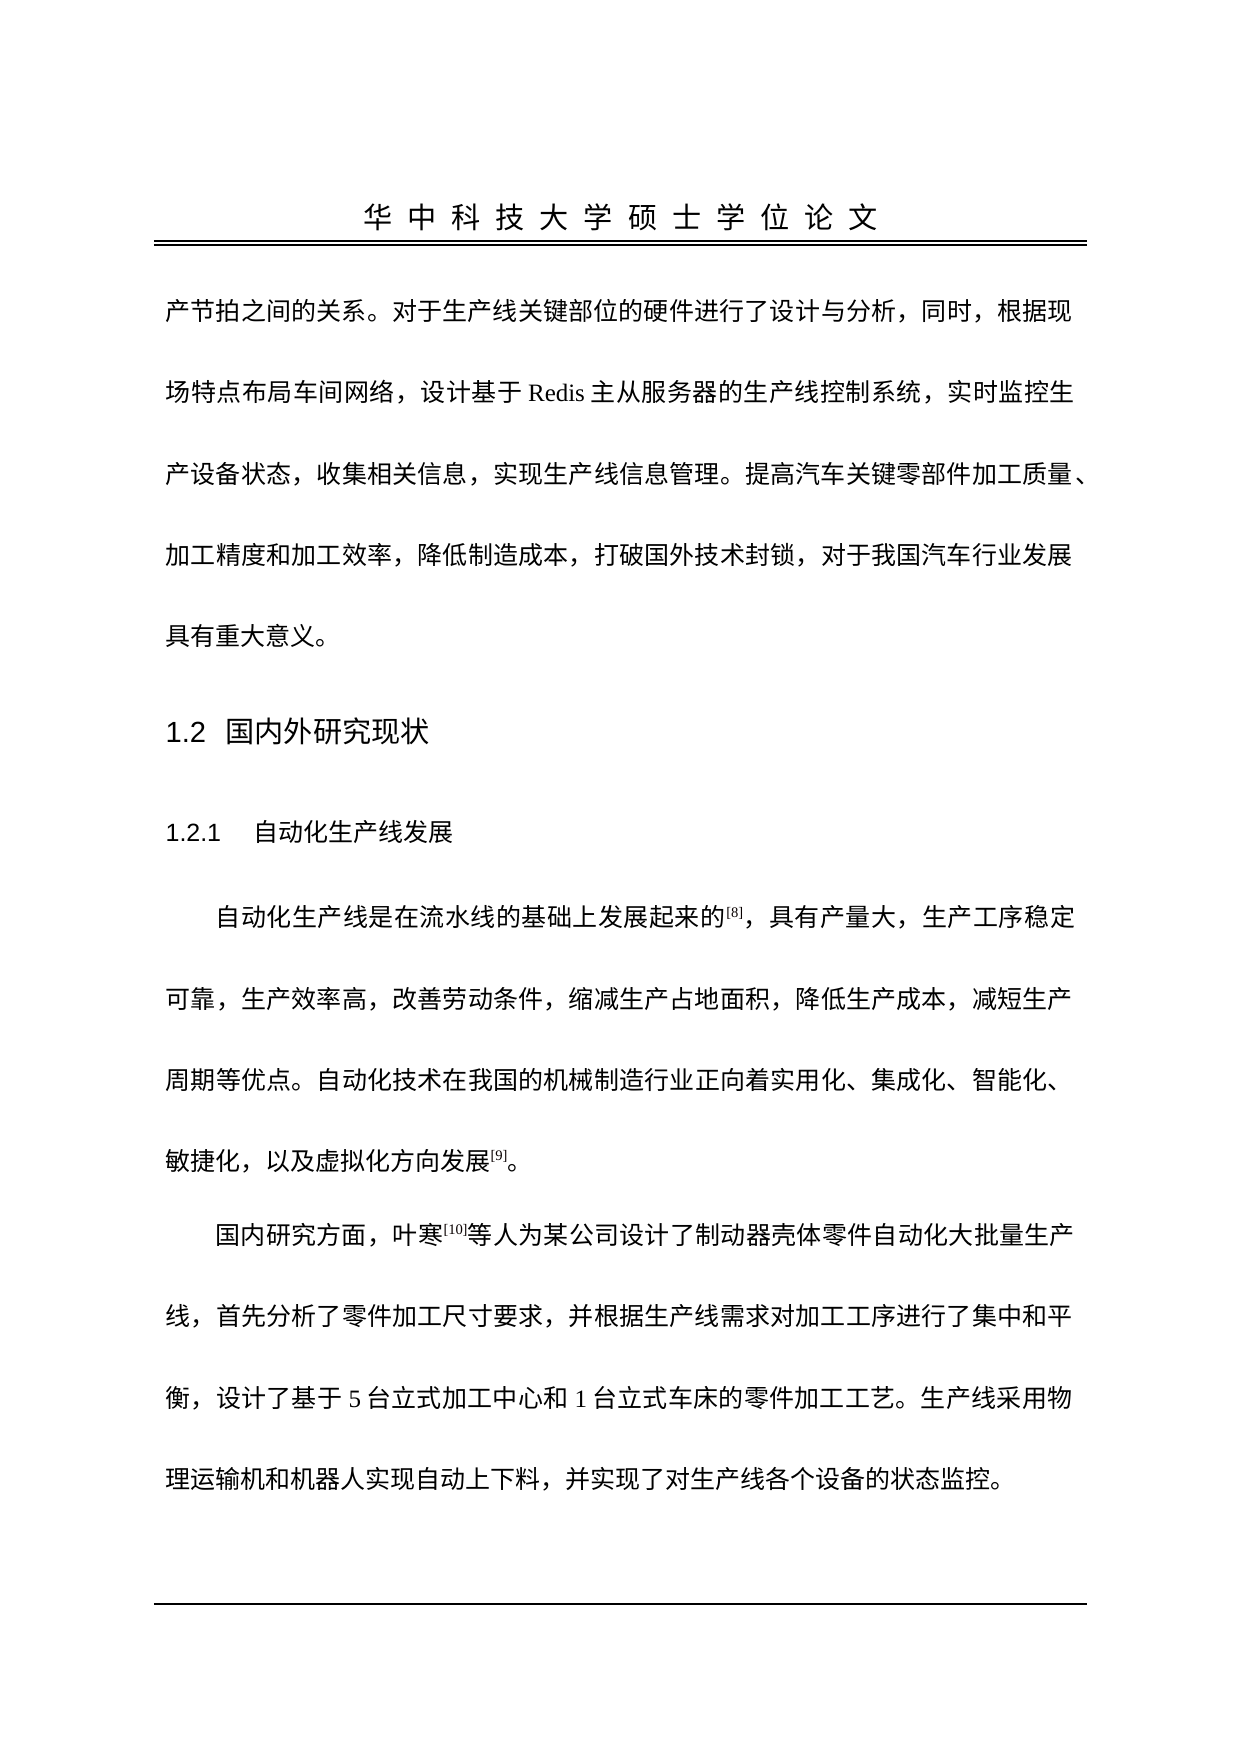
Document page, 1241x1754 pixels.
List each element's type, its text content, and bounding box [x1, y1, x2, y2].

subtitle 国内外研究现状 [165, 697, 1075, 762]
text 自动化生产线是在流水线的基础上发展起来的[8]，具有产量大，生产工序稳定可靠，生产效率高，改善劳动条件，缩减生产占地面积，降低生产成本，减短生产周期等优点。自动化技术在我国的机械制造行业正向着实用化、集成化、智能化、敏捷化，以及虚拟化方向发展[9]。 [165, 883, 1075, 1192]
text 国内研究方面，叶寒[10]等人为某公司设计了制动器壳体零件自动化大批量生产线，首先分析了零件加工尺寸要求，并根据生产线需求对加工工序进行了集中和平衡，设计了基于5台立式加工中心和1台立式车床的零件加工工艺。生产线采用物理运输机和机器人实现自动上下料，并实现了对生产线各个设备的状态监控。 [165, 1201, 1075, 1510]
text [165, 277, 1075, 667]
subtitle 自动化生产线发展 [165, 798, 1075, 863]
